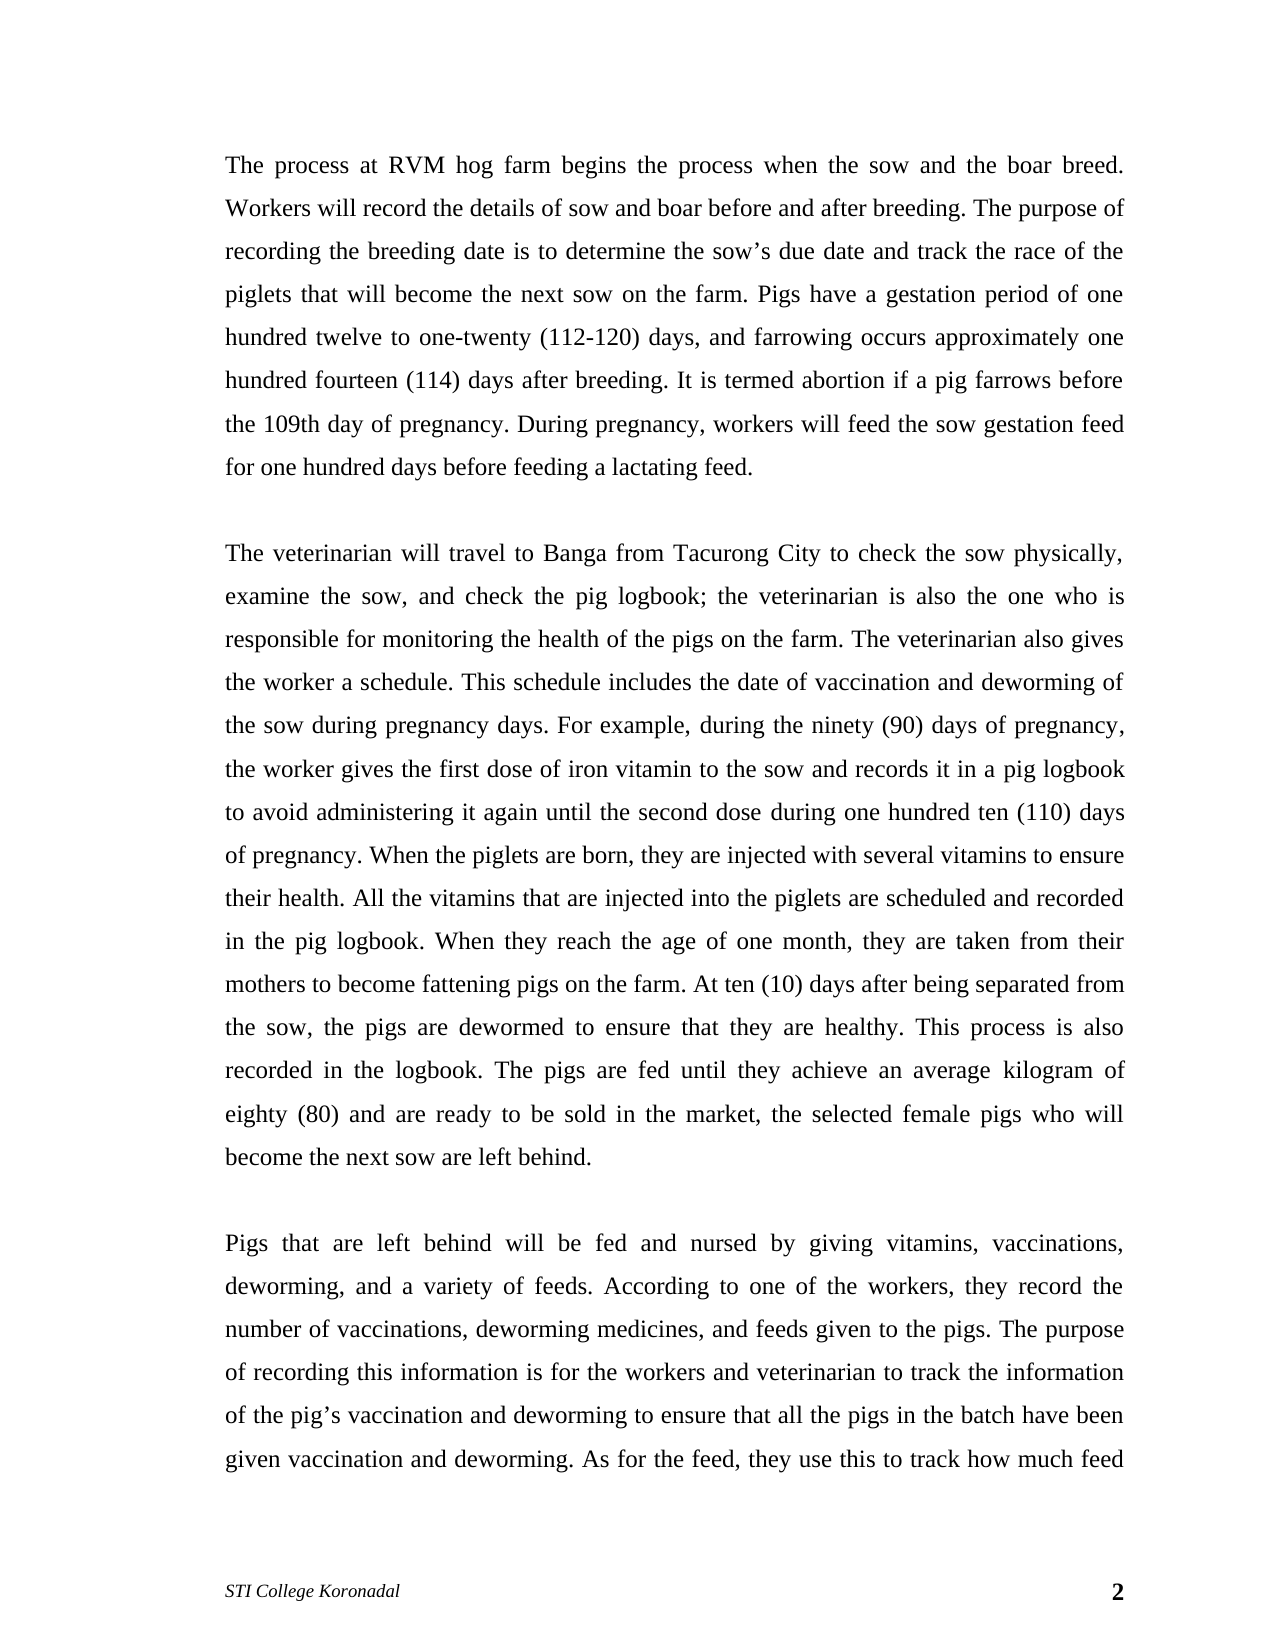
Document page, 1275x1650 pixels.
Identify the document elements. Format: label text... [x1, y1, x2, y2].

text The veterinarian will travel to Banga from Tacurong City to check the sow physically, examine the sow, and check the pig logbook; the veterinarian is also the one who is responsible for monitoring the health of the pigs on the farm. The veterinarian also gives the worker a schedule. This schedule includes the date of vaccination and deworming of the sow during pregnancy days. For example, during the ninety (90) days of pregnancy, the worker gives the first dose of iron vitamin to the sow and records it in a pig logbook to avoid administering it again until the second dose during one hundred ten (110) days of pregnancy. When the piglets are born, they are injected with several vitamins to ensure their health. All the vitamins that are injected into the piglets are scheduled and recorded in the pig logbook. When they reach the age of one month, they are taken from their mothers to become fattening pigs on the farm. At ten (10) days after being separated from the sow, the pigs are dewormed to ensure that they are healthy. This process is also recorded in the logbook. The pigs are fed until they achieve an average kilogram of eighty (80) and are ready to be sold in the market, the selected female pigs who will become the next sow are left behind. [225, 538, 1125, 1171]
text The process at RVM hog farm begins the process when the sow and the boar breed. Workers will record the details of sow and boar before and after breeding. The purpose of recording the breeding date is to determine the sow’s due date and track the race of the piglets that will become the next sow on the farm. Pigs have a gestation period of one hundred twelve to one-twenty (112-120) days, and farrowing occurs approximately one hundred fourteen (114) days after breeding. It is termed abortion if a pig farrows before the 109th day of pregnancy. During pregnancy, workers will feed the sow gestation feed for one hundred days before feeding a lactating feed. [225, 150, 1125, 481]
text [225, 1228, 1125, 1472]
